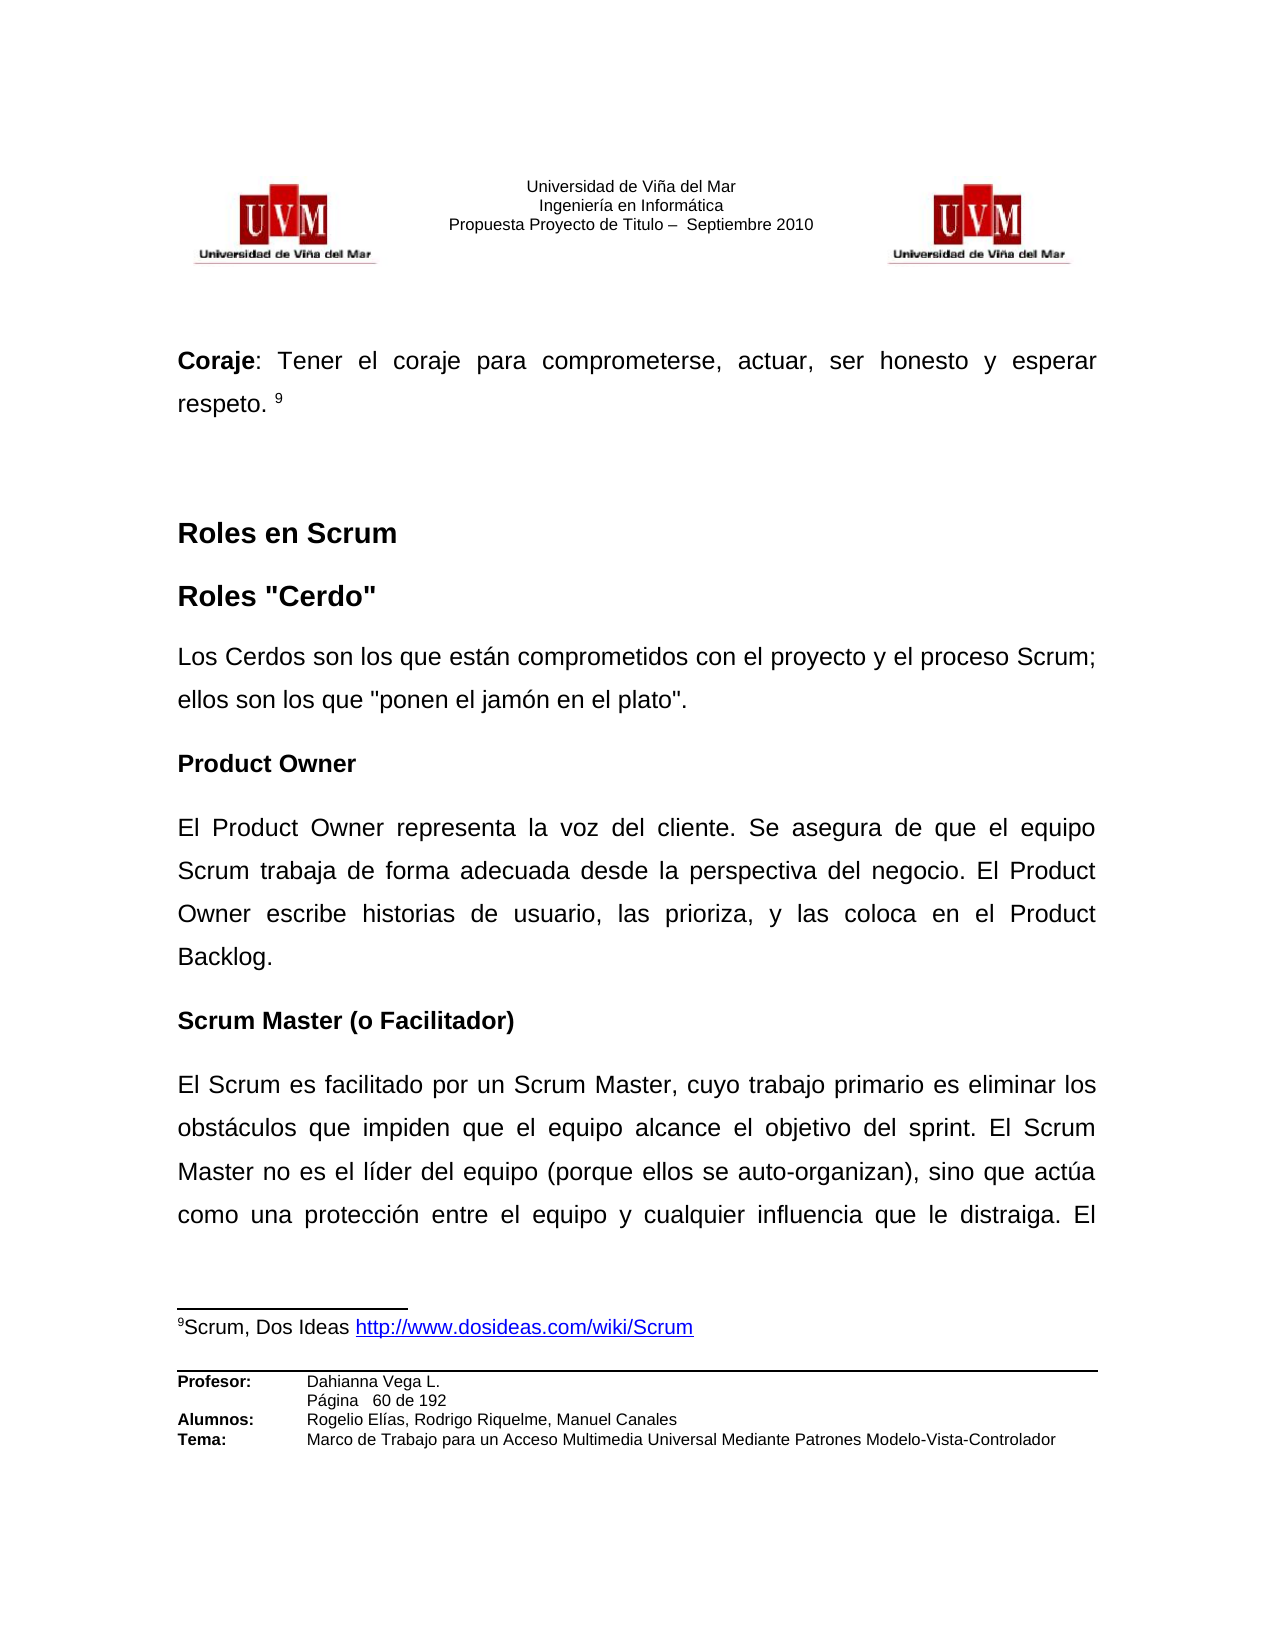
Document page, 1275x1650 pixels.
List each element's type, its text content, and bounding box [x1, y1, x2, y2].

subtitle Roles "Cerdo" [177, 579, 1098, 613]
text Scrum Master (o Facilitador) [177, 1006, 1098, 1035]
picture [871, 176, 1084, 267]
text Product Owner [177, 749, 1098, 778]
text El Product Owner representa la voz del cliente. Se asegura de que el equipo Scrum trabaja de forma adecuada desde la perspectiva del negocio. El Product Owner escribe historias de usuario, las prioriza, y las coloca en el Product Backlog. [177, 813, 1098, 971]
text Los Cerdos son los que están comprometidos con el proyecto y el proceso Scrum; ellos son los que "ponen el jamón en el plato". [177, 642, 1098, 714]
subtitle Roles en Scrum [177, 516, 1098, 550]
text Coraje: Tener el coraje para comprometerse, actuar, ser honesto y esperar respeto. [177, 346, 1098, 418]
picture [177, 176, 390, 267]
